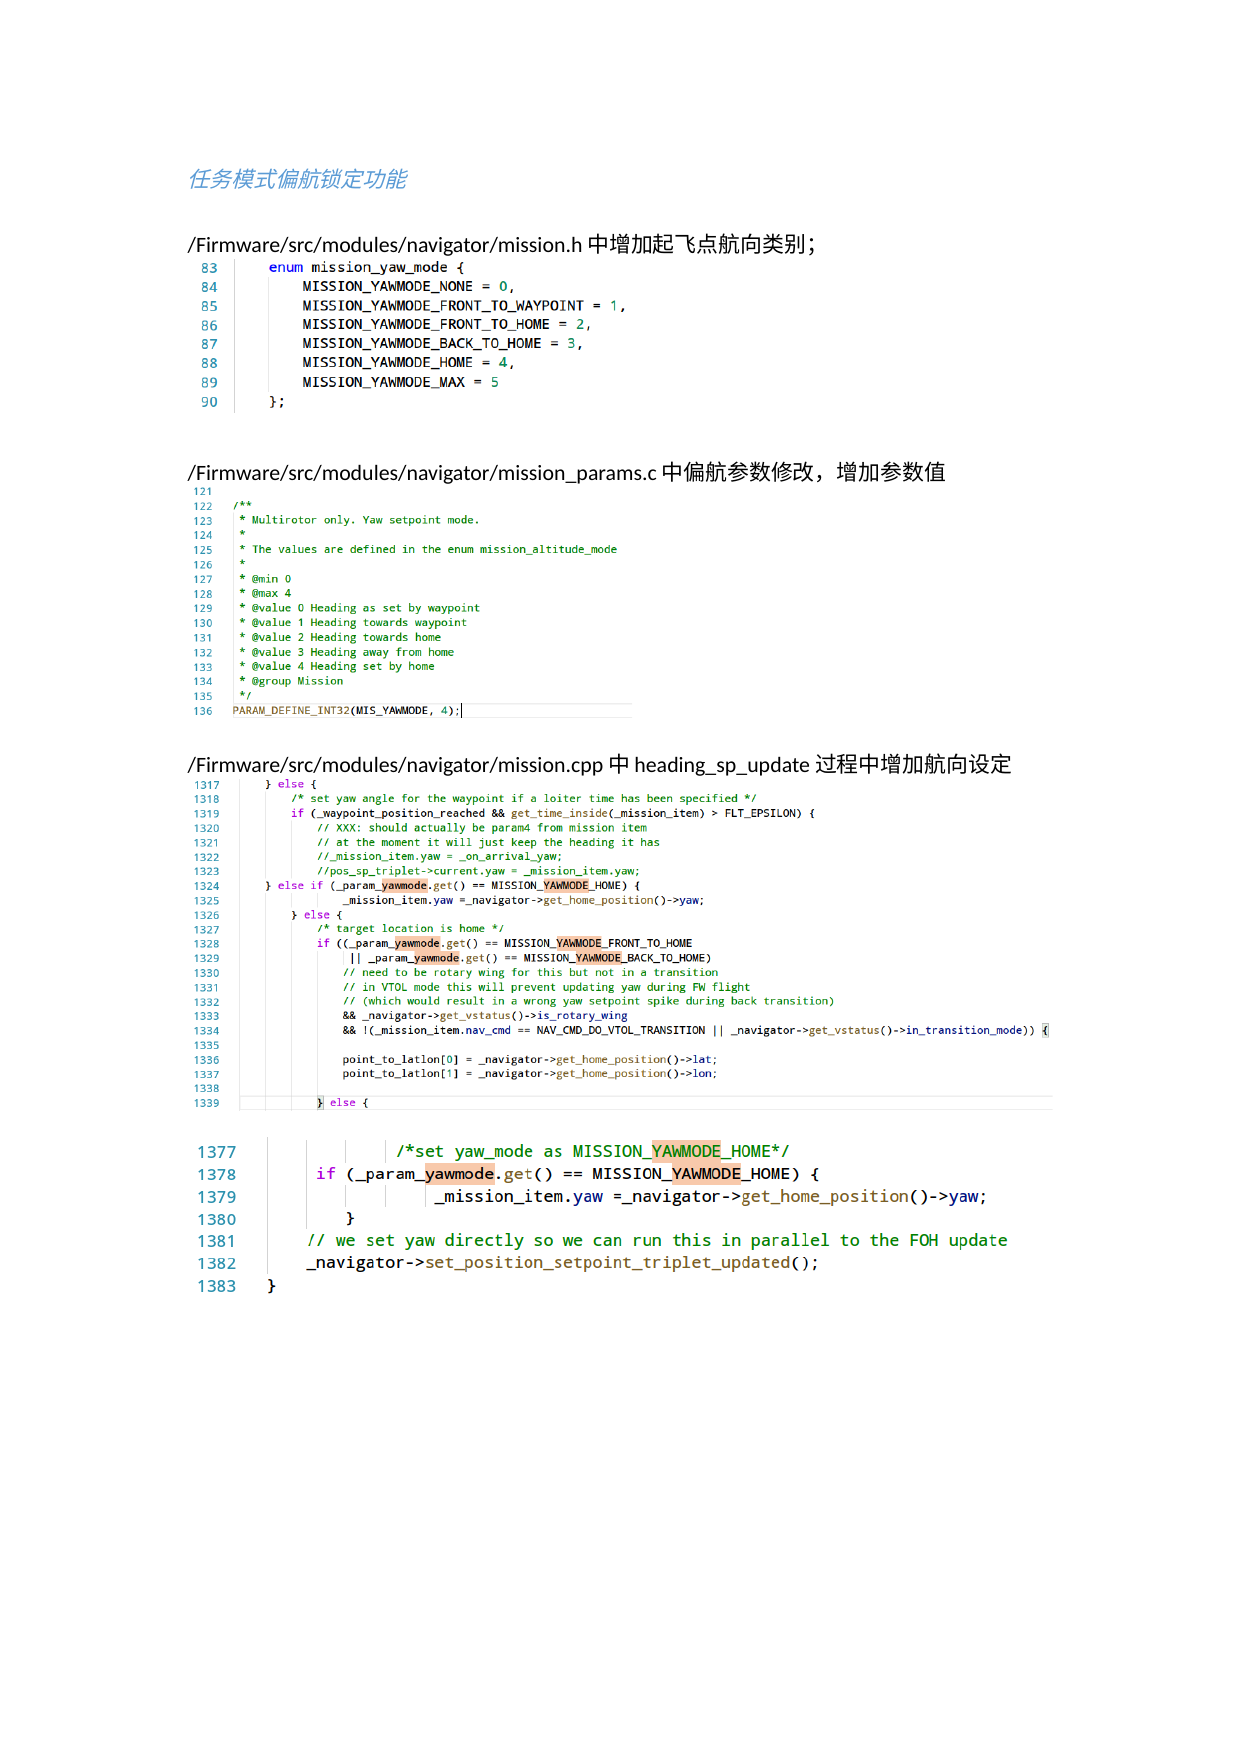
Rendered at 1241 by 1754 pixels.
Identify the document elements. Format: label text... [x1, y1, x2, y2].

text /Firmware/src/modules/navigator/mission.h中增加起飞点航向类别； [187, 227, 1053, 259]
picture [187, 487, 633, 719]
picture [187, 259, 670, 413]
picture [187, 779, 1053, 1111]
text /Firmware/src/modules/navigator/mission_params.c中偏航参数修改，增加参数值 [187, 454, 1053, 487]
text /Firmware/src/modules/navigator/mission.cpp中heading_sp_update 过程中增加航向设定 [187, 747, 1053, 779]
picture [187, 1137, 1053, 1299]
text 任务模式偏航锁定功能 [187, 162, 1053, 194]
